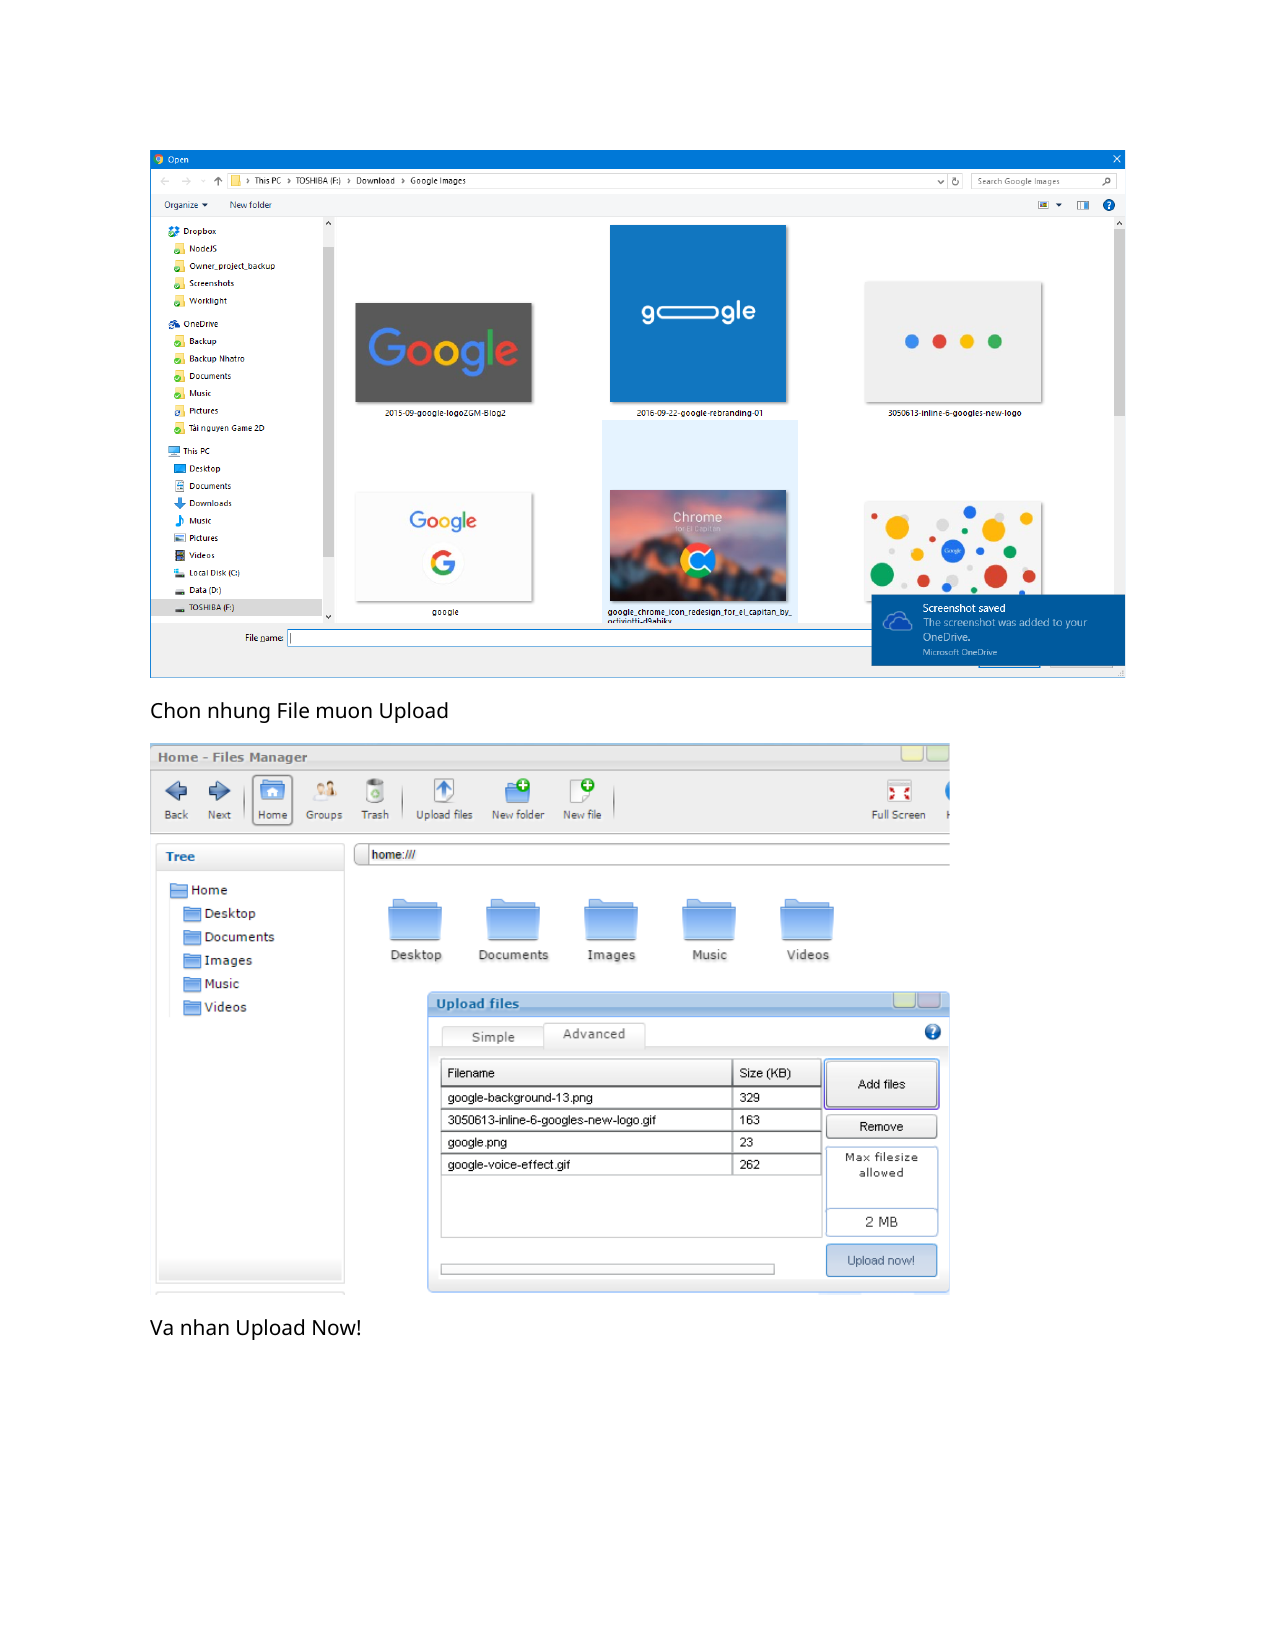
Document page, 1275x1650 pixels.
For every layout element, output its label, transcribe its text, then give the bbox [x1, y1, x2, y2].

text Va nhan Upload Now! [150, 1313, 1125, 1342]
picture [150, 743, 950, 1295]
text Chon nhung File muon Upload [150, 696, 1125, 724]
picture [150, 150, 1125, 678]
